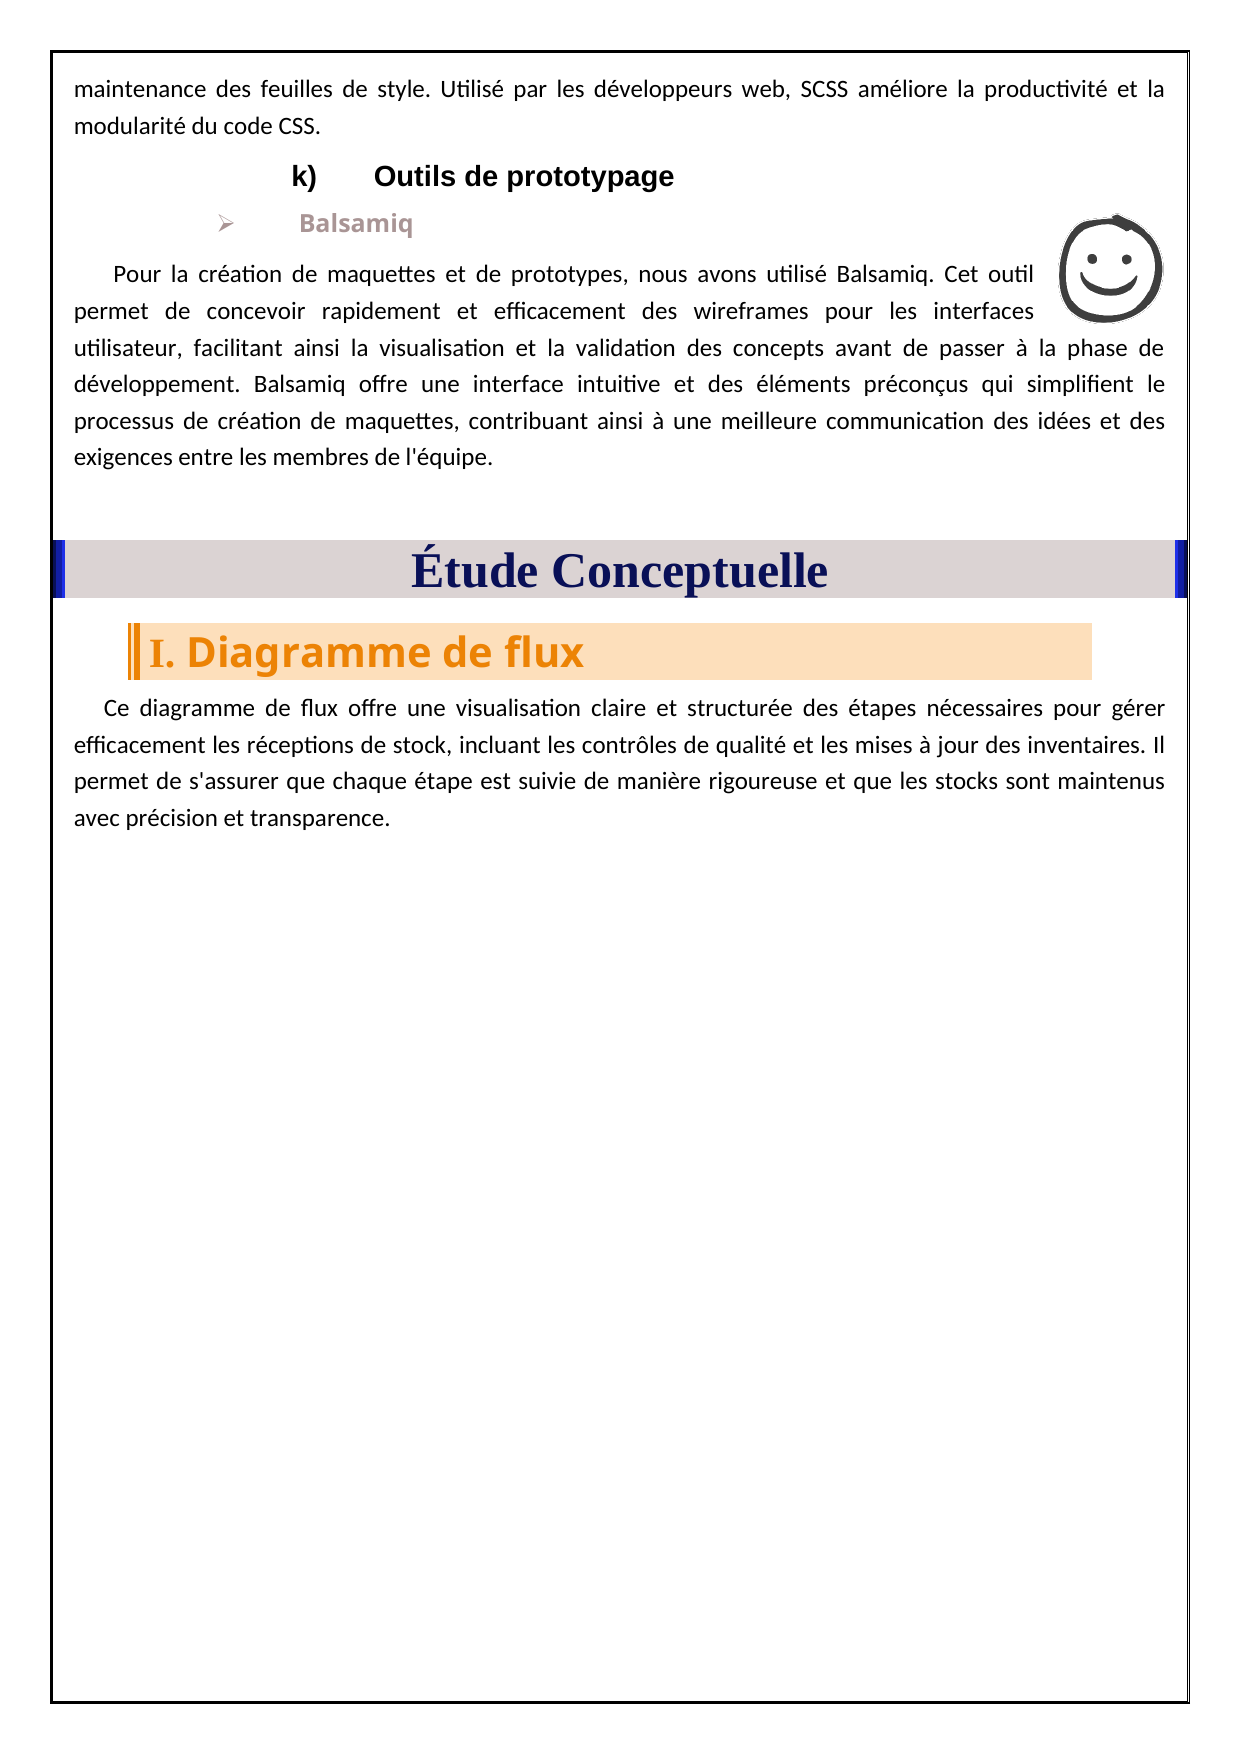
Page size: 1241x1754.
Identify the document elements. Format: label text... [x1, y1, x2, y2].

text Ce diagramme de flux offre une visualisation claire et structurée des étapes nécessaires pour gérer efficacement les réceptions de stock, incluant les contrôles de qualité et les mises à jour des inventaires. Il permet de s'assurer que chaque étape est suivie de manière rigoureuse et que les stocks sont maintenus avec précision et transparence. [73, 692, 1167, 832]
subtitle Étude Conceptuelle [65, 540, 1175, 598]
text Pour la création de maquettes et de prototypes, nous avons utilisé Balsamiq. Cet outil permet de concevoir rapidement et efficacement des wireframes pour les interfaces utilisateur, facilitant ainsi la visualisation et la validation des concepts avant de passer à la phase de développement. Balsamiq offre une interface intuitive et des éléments préconçus qui simplifient le processus de création de maquettes, contribuant ainsi à une meilleure communication des idées et des exigences entre les membres de l'équipe. [73, 258, 1167, 472]
picture [1054, 212, 1167, 325]
subtitle Outils de prototypage [261, 159, 1167, 193]
subtitle Balsamiq [186, 205, 1167, 239]
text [73, 73, 1167, 141]
subtitle Diagramme de flux [140, 623, 1092, 680]
